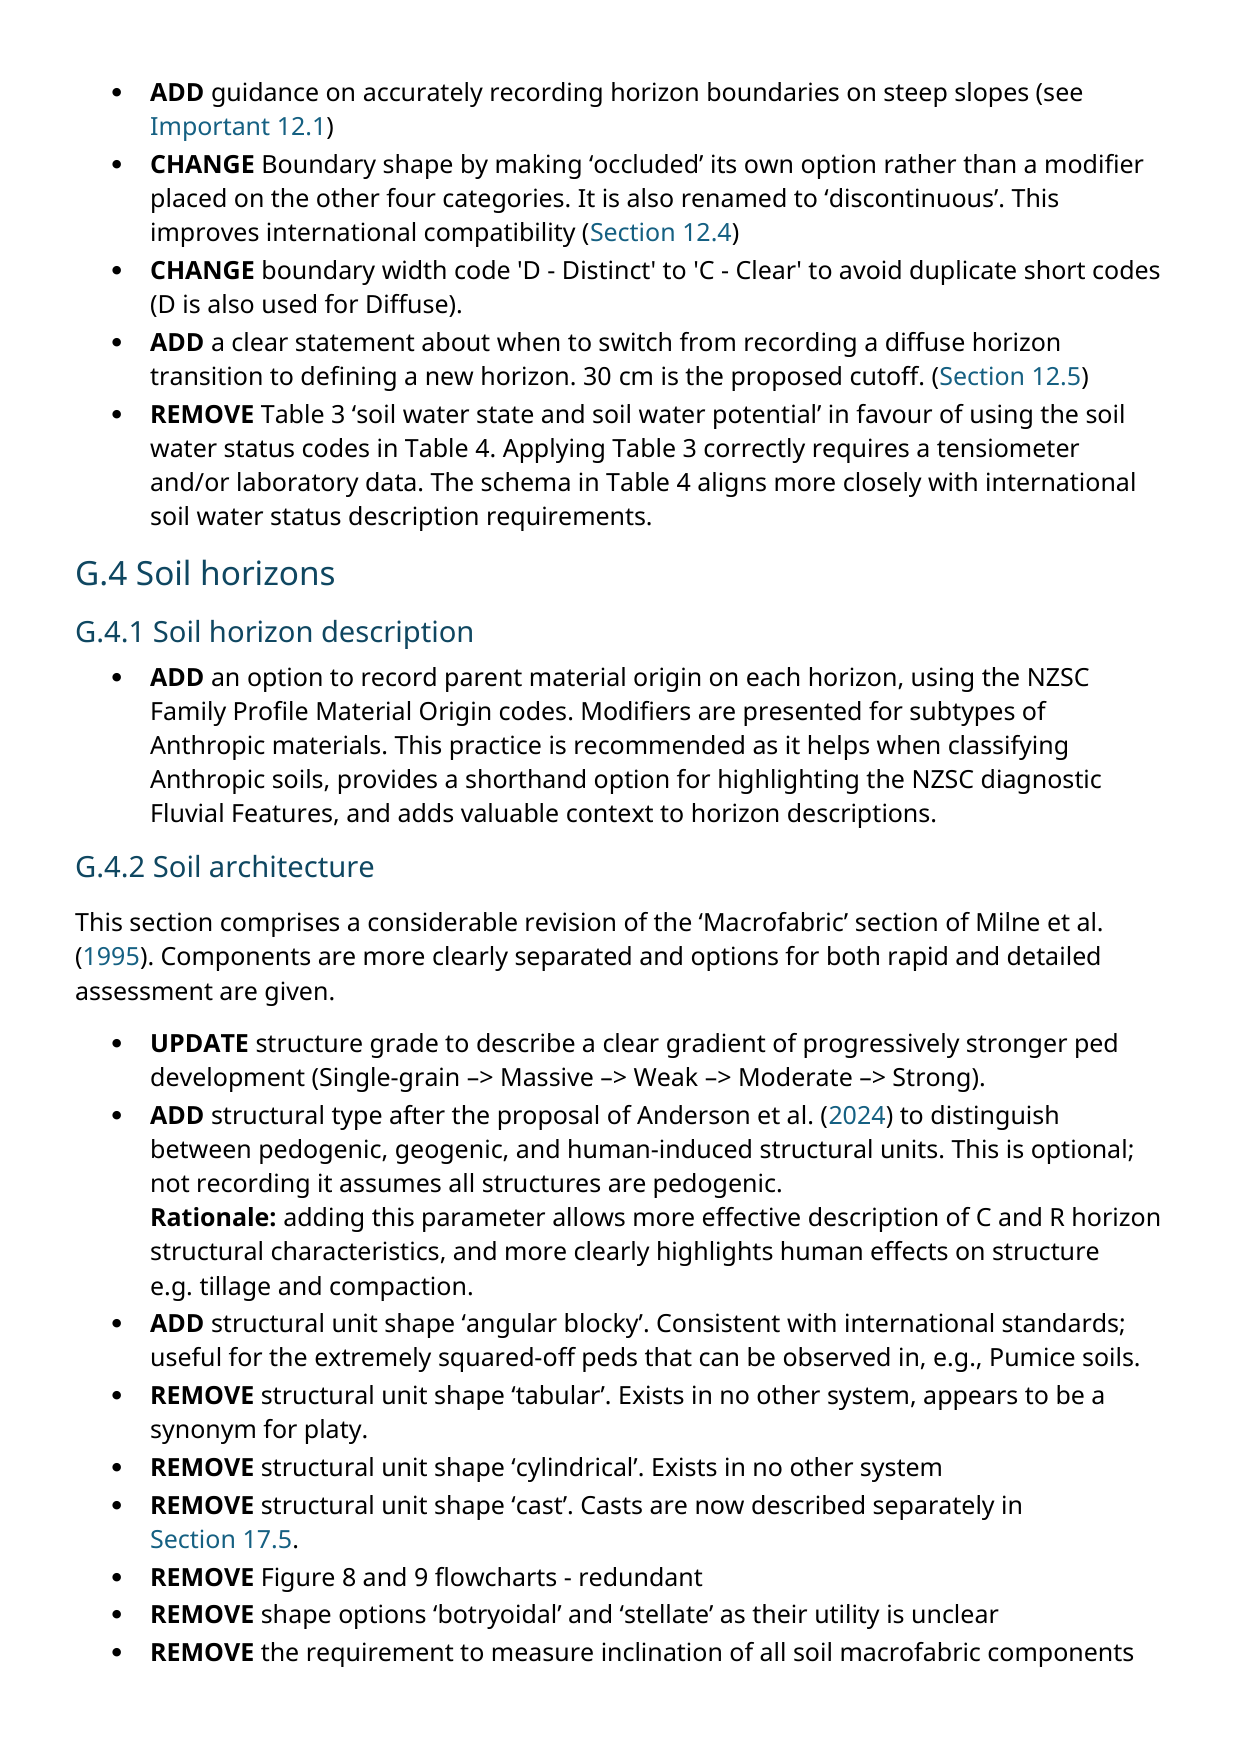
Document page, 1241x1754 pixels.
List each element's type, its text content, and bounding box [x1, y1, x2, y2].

list UPDATE structure grade to describe a clear gradient of progressively stronger ped development (Single-grain –> Massive –> Weak –> Moderate –> Strong). [112, 1026, 1165, 1094]
list ADD structural type after the proposal of Anderson et al. (2024) to distinguish between pedogenic, geogenic, and human-induced structural units. This is optional; not recording it assumes all structures are pedogenic. Rationale: adding this parameter allows more effective description of C and R horizon structural characteristics, and more clearly highlights human effects on structure e.g. tillage and compaction. [112, 1098, 1165, 1302]
list REMOVE shape options ‘botryoidal’ and ‘stellate’ as their utility is unclear [112, 1597, 1165, 1631]
list ADD a clear statement about when to switch from recording a diffuse horizon transition to defining a new horizon. 30 cm is the proposed cutoff. (Section 12.5) [112, 325, 1165, 393]
list REMOVE structural unit shape ‘tabular’. Exists in no other system, appears to be a synonym for platy. [112, 1378, 1165, 1446]
list REMOVE the requirement to measure inclination of all soil macrofabric components [112, 1635, 1165, 1669]
list REMOVE Figure 8 and 9 flowcharts - redundant [112, 1559, 1165, 1593]
subtitle G.4.2 Soil architecture [75, 847, 1165, 886]
list ADD an option to record parent material origin on each horizon, using the NZSC Family Profile Material Origin codes. Modifiers are presented for subtypes of Anthropic materials. This practice is recommended as it helps when classifying Anthropic soils, provides a shorthand option for highlighting the NZSC diagnostic Fluvial Features, and adds valuable context to horizon descriptions. [112, 659, 1165, 830]
subtitle G.4 Soil horizons [75, 549, 1165, 595]
text This section comprises a considerable revision of the ‘Macrofabric’ section of Milne et al. (1995). Components are more clearly separated and options for both rapid and detailed assessment are given. [75, 905, 1165, 1007]
list ADD guidance on accurately recording horizon boundaries on steep slopes (see Important 12.1) [112, 75, 1165, 143]
list ADD structural unit shape ‘angular blocky’. Consistent with international standards; useful for the extremely squared-off peds that can be observed in, e.g., Pumice soils. [112, 1306, 1165, 1374]
list REMOVE structural unit shape ‘cast’. Casts are now described separately in Section 17.5. [112, 1487, 1165, 1556]
subtitle G.4.1 Soil horizon description [75, 612, 1165, 651]
list REMOVE structural unit shape ‘cylindrical’. Exists in no other system [112, 1450, 1165, 1484]
list CHANGE boundary width code 'D - Distinct' to 'C - Clear' to avoid duplicate short codes (D is also used for Diffuse). [112, 253, 1165, 321]
list REMOVE Table 3 ‘soil water state and soil water potential’ in favour of using the soil water status codes in Table 4. Applying Table 3 correctly requires a tensiometer and/or laboratory data. The schema in Table 4 aligns more closely with international soil water status description requirements. [112, 397, 1165, 533]
list CHANGE Boundary shape by making ‘occluded’ its own option rather than a modifier placed on the other four categories. It is also renamed to ‘discontinuous’. This improves international compatibility (Section 12.4) [112, 147, 1165, 249]
